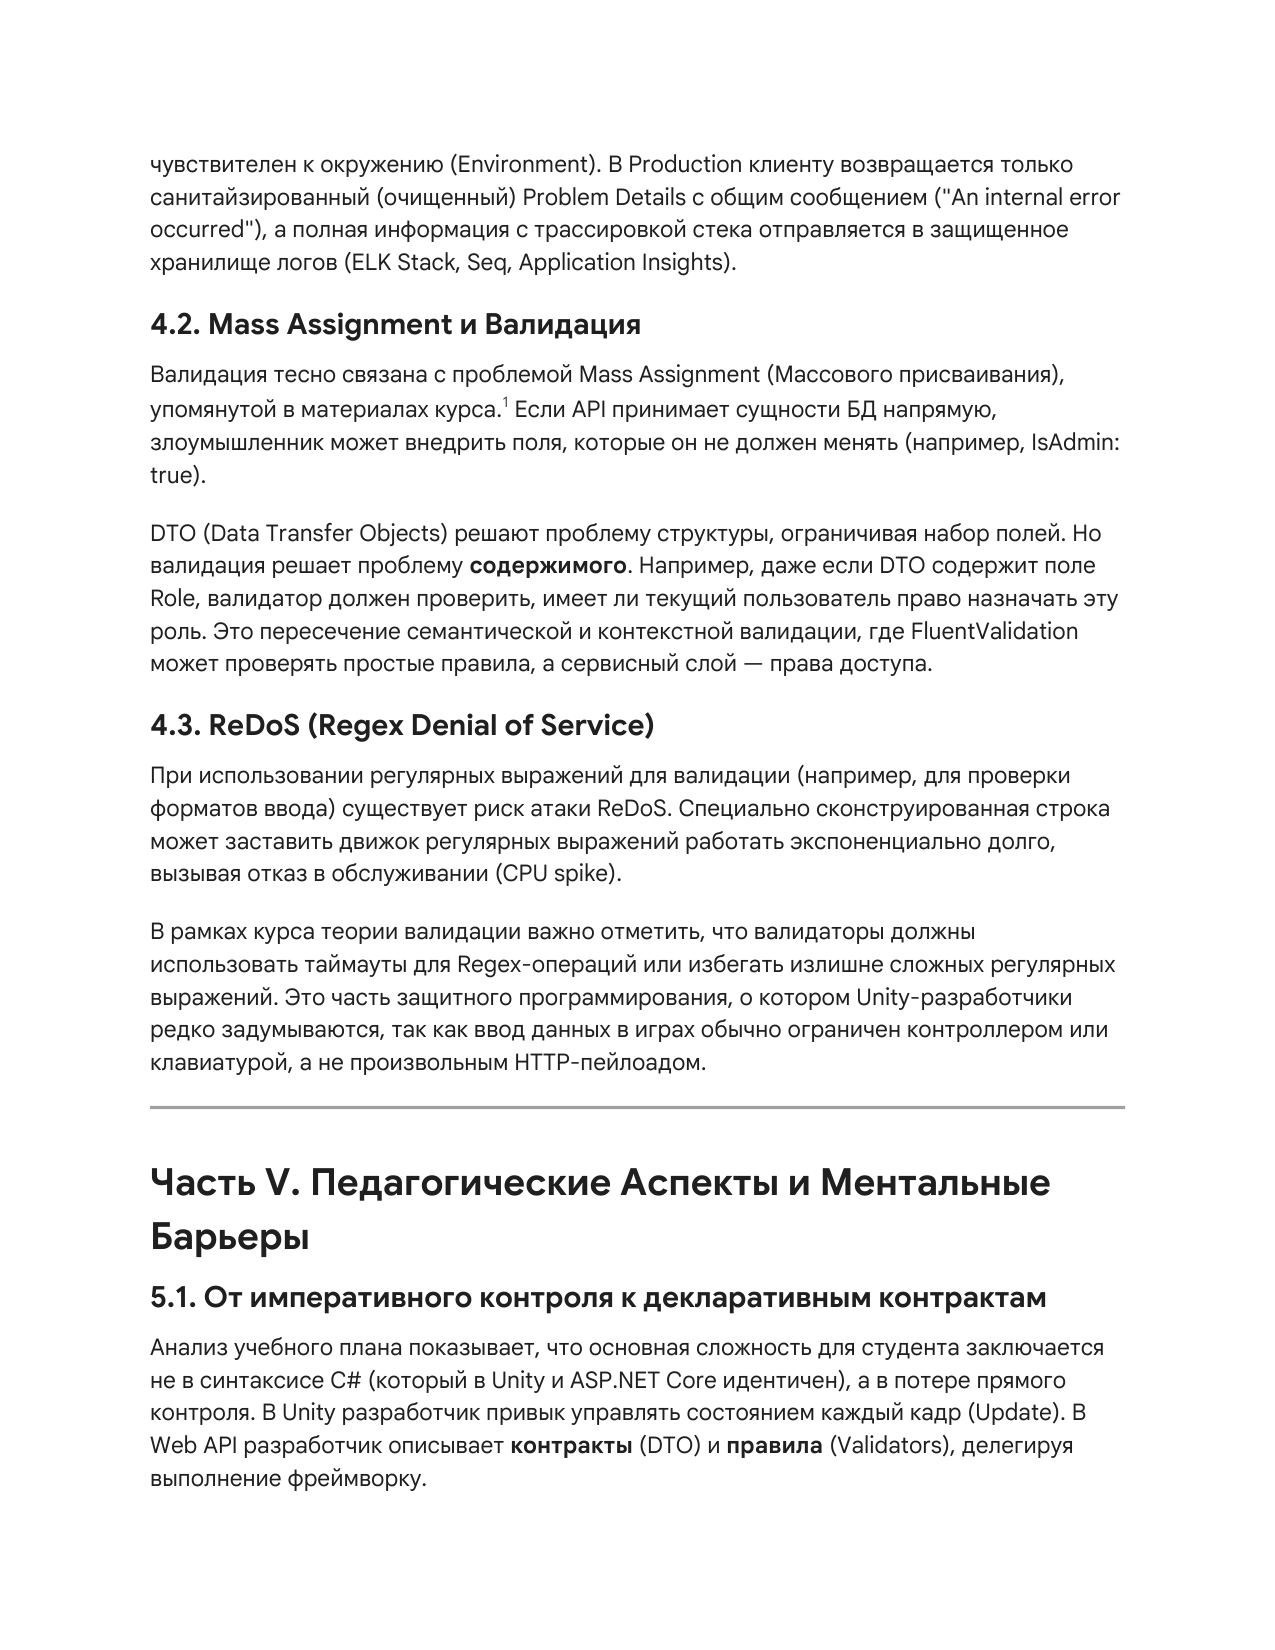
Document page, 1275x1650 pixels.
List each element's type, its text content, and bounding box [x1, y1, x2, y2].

text Анализ учебного плана показывает, что основная сложность для студента заключается не в синтаксисе C# (который в Unity и ASP.NET Core идентичен), а в потере прямого контроля. В Unity разработчик привык управлять состоянием каждый кадр (Update). В Web API разработчик описывает контракты (DTO) и правила (Validators), делегируя выполнение фреймворку. [150, 1333, 1125, 1493]
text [150, 150, 1125, 277]
subtitle 4.2. Mass Assignment и Валидация [150, 306, 1125, 342]
text При использовании регулярных выражений для валидации (например, для проверки форматов ввода) существует риск атаки ReDoS. Специально сконструированная строка может заставить движок регулярных выражений работать экспоненциально долго, вызывая отказ в обслуживании (CPU spike). [150, 762, 1125, 888]
text DTO (Data Transfer Objects) решают проблему структуры, ограничивая набор полей. Но валидация решает проблему содержимого. Например, даже если DTO содержит поле Role, валидатор должен проверить, имеет ли текущий пользователь право назначать эту роль. Это пересечение семантической и контекстной валидации, где FluentValidation может проверять простые правила, а сервисный слой — права доступа. [150, 519, 1125, 678]
subtitle Часть V. Педагогические Аспекты и Ментальные Барьеры [150, 1110, 1125, 1260]
text В рамках курса теории валидации важно отметить, что валидаторы должны использовать таймауты для Regex-операций или избегать излишне сложных регулярных выражений. Это часть защитного программирования, о котором Unity-разработчики редко задумываются, так как ввод данных в играх обычно ограничен контроллером или клавиатурой, а не произвольным HTTP-пейлоадом. [150, 917, 1125, 1077]
text Валидация тесно связана с проблемой Mass Assignment (Массового присваивания), упомянутой в материалах курса.1 Если API принимает сущности БД напрямую, злоумышленник может внедрить поля, которые он не должен менять (например, IsAdmin: true). [150, 360, 1125, 490]
subtitle 5.1. От императивного контроля к декларативным контрактам [150, 1279, 1125, 1316]
subtitle 4.3. ReDoS (Regex Denial of Service) [150, 707, 1125, 744]
